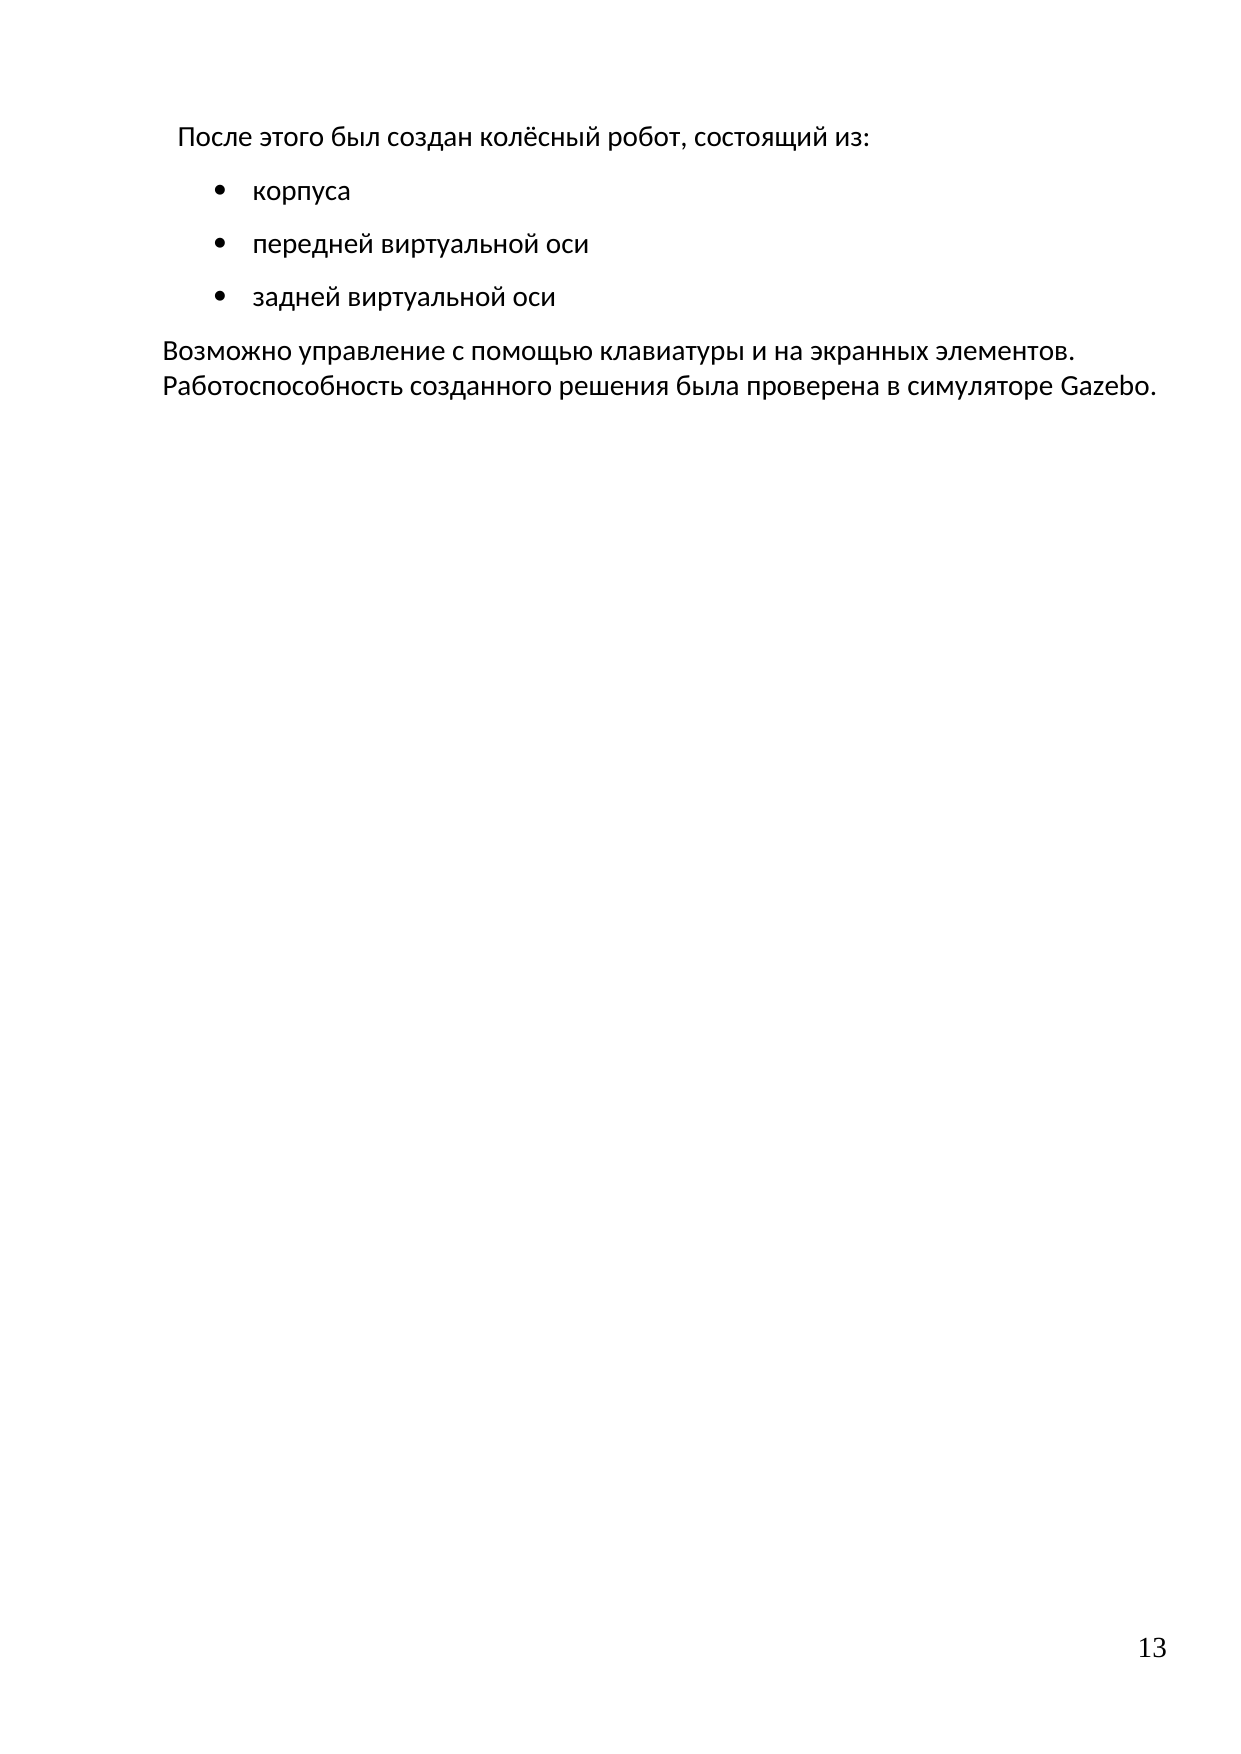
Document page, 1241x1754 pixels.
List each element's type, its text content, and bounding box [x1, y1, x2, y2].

text Работоспособность созданного решения была проверена в симуляторе Gazebo. [89, 367, 1167, 403]
text После этого был создан колёсный робот, состоящий из: [89, 118, 1167, 154]
list корпуса [215, 172, 1167, 207]
list задней виртуальной оси [215, 278, 1167, 314]
text Возможно управление с помощью клавиатуры и на экранных элементов. [89, 332, 1167, 367]
list передней виртуальной оси [215, 225, 1167, 261]
